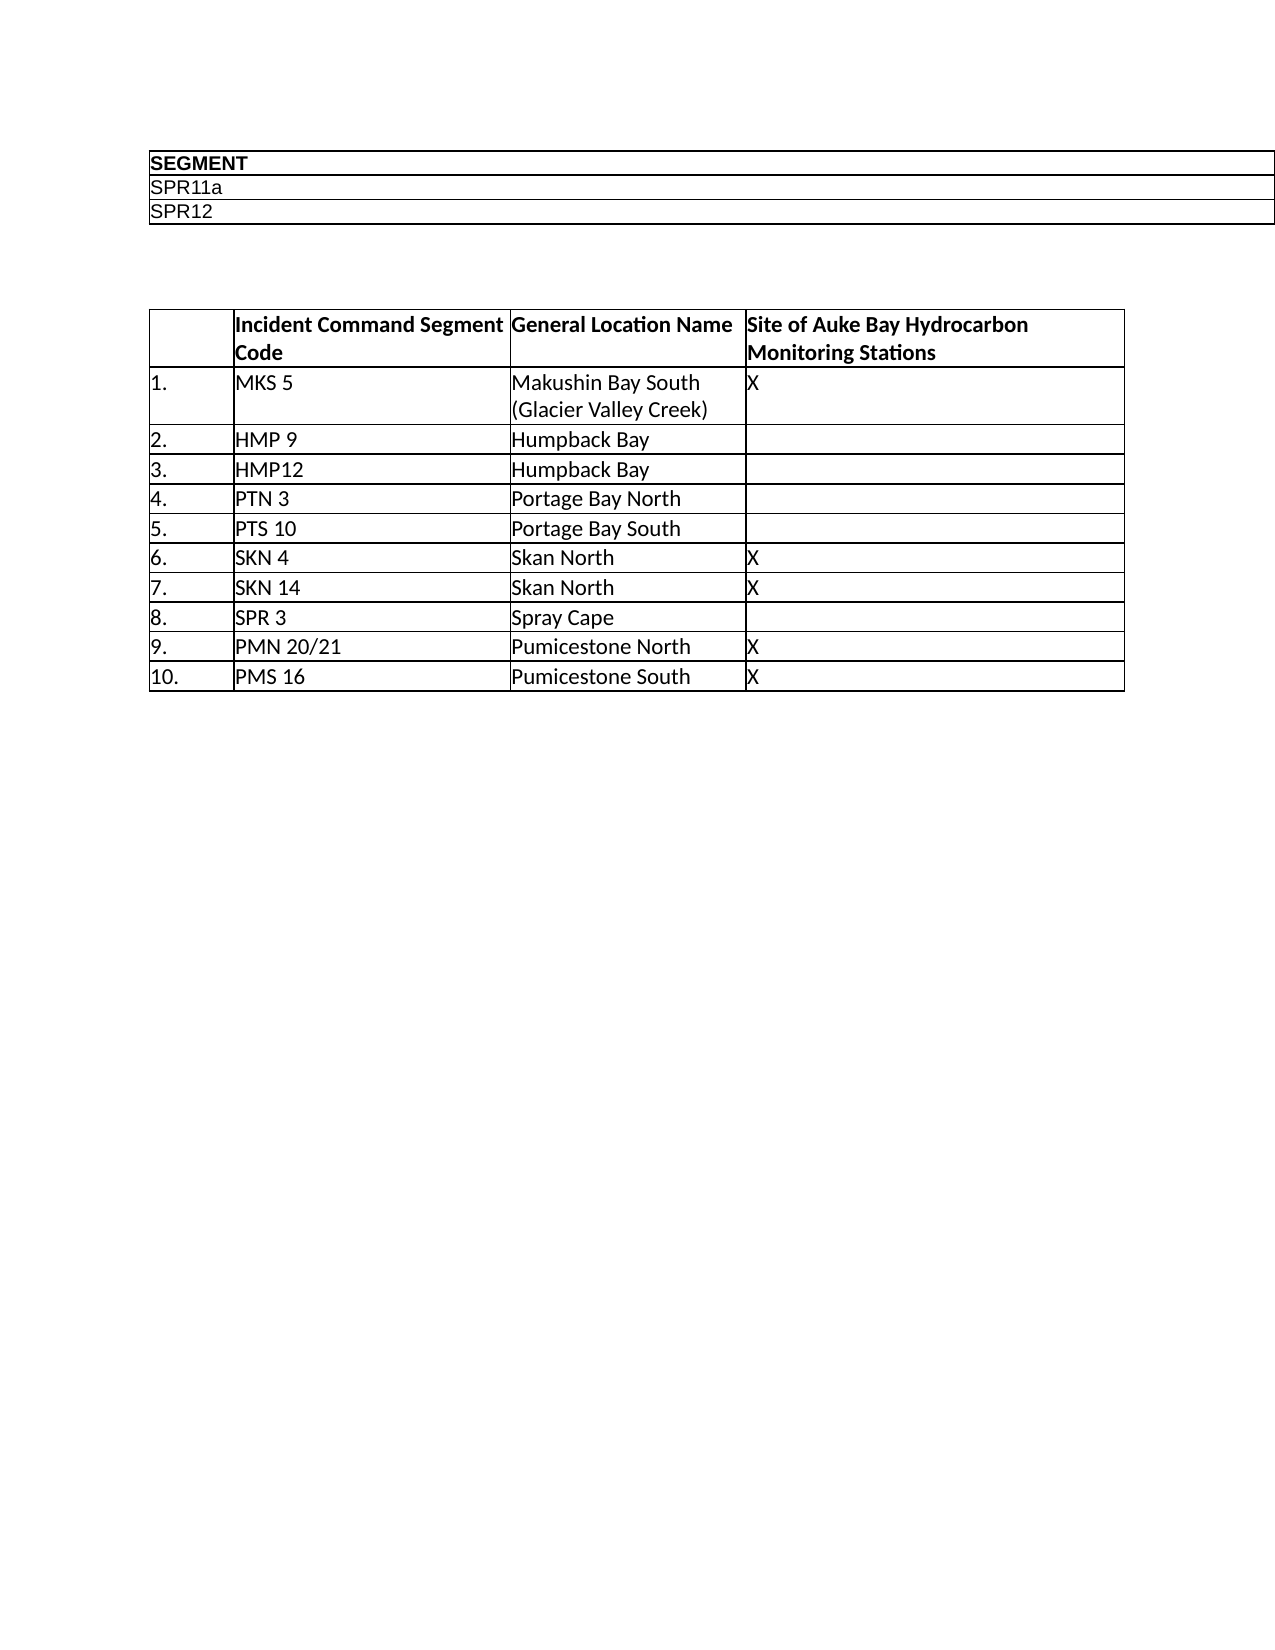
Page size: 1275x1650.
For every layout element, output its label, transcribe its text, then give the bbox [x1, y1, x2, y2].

table_header Incident Command Segment Code [235, 310, 510, 366]
table_cell Portage Bay North [511, 485, 745, 512]
table_cell PTS 10 [235, 514, 510, 542]
table_cell South (Glacier Valley Creek) [511, 368, 745, 424]
table_header Site of Hydrocarbon Monitoring Stations [747, 310, 1124, 366]
table_cell SPR12 [150, 200, 1274, 223]
table_cell [747, 514, 1124, 542]
table_header General Location Name [511, 310, 745, 366]
table_cell 10. [150, 662, 233, 690]
table_header [150, 310, 233, 366]
table_cell Skan North [511, 573, 745, 601]
table_cell SPR11a [150, 176, 1274, 198]
table_cell SKN 4 [235, 544, 510, 572]
table_cell X [747, 662, 1124, 690]
table_cell Pumicestone South [511, 662, 745, 690]
table_cell 3. [150, 455, 233, 483]
table_cell 9. [150, 632, 233, 660]
table_cell [747, 455, 1124, 483]
table_cell PTN 3 [235, 485, 510, 512]
table_cell HMP12 [235, 455, 510, 483]
table_cell SKN 14 [235, 573, 510, 601]
table_cell 6. [150, 544, 233, 572]
table_cell X [747, 544, 1124, 572]
table_cell [511, 455, 745, 483]
table_cell X [747, 368, 1124, 424]
table_cell [747, 485, 1124, 512]
table_cell [747, 425, 1124, 453]
table_cell [511, 425, 745, 453]
table_cell 2. [150, 425, 233, 453]
table_cell SPR 3 [235, 603, 510, 631]
table_cell 5. [150, 514, 233, 542]
table_cell [747, 603, 1124, 631]
table_cell MKS 5 [235, 368, 510, 424]
table_cell Portage Bay South [511, 514, 745, 542]
table_cell 8. [150, 603, 233, 631]
table_cell Pumicestone North [511, 632, 745, 660]
table_cell PMN 20/21 [235, 632, 510, 660]
table_cell HMP 9 [235, 425, 510, 453]
table_cell Skan North [511, 544, 745, 572]
table_cell PMS 16 [235, 662, 510, 690]
table_cell 7. [150, 573, 233, 601]
table_cell X [747, 632, 1124, 660]
table_cell 1. [150, 368, 233, 424]
table_cell [511, 603, 745, 631]
table_cell X [747, 573, 1124, 601]
table_header SEGMENT [150, 152, 1274, 174]
table_cell 4. [150, 485, 233, 512]
